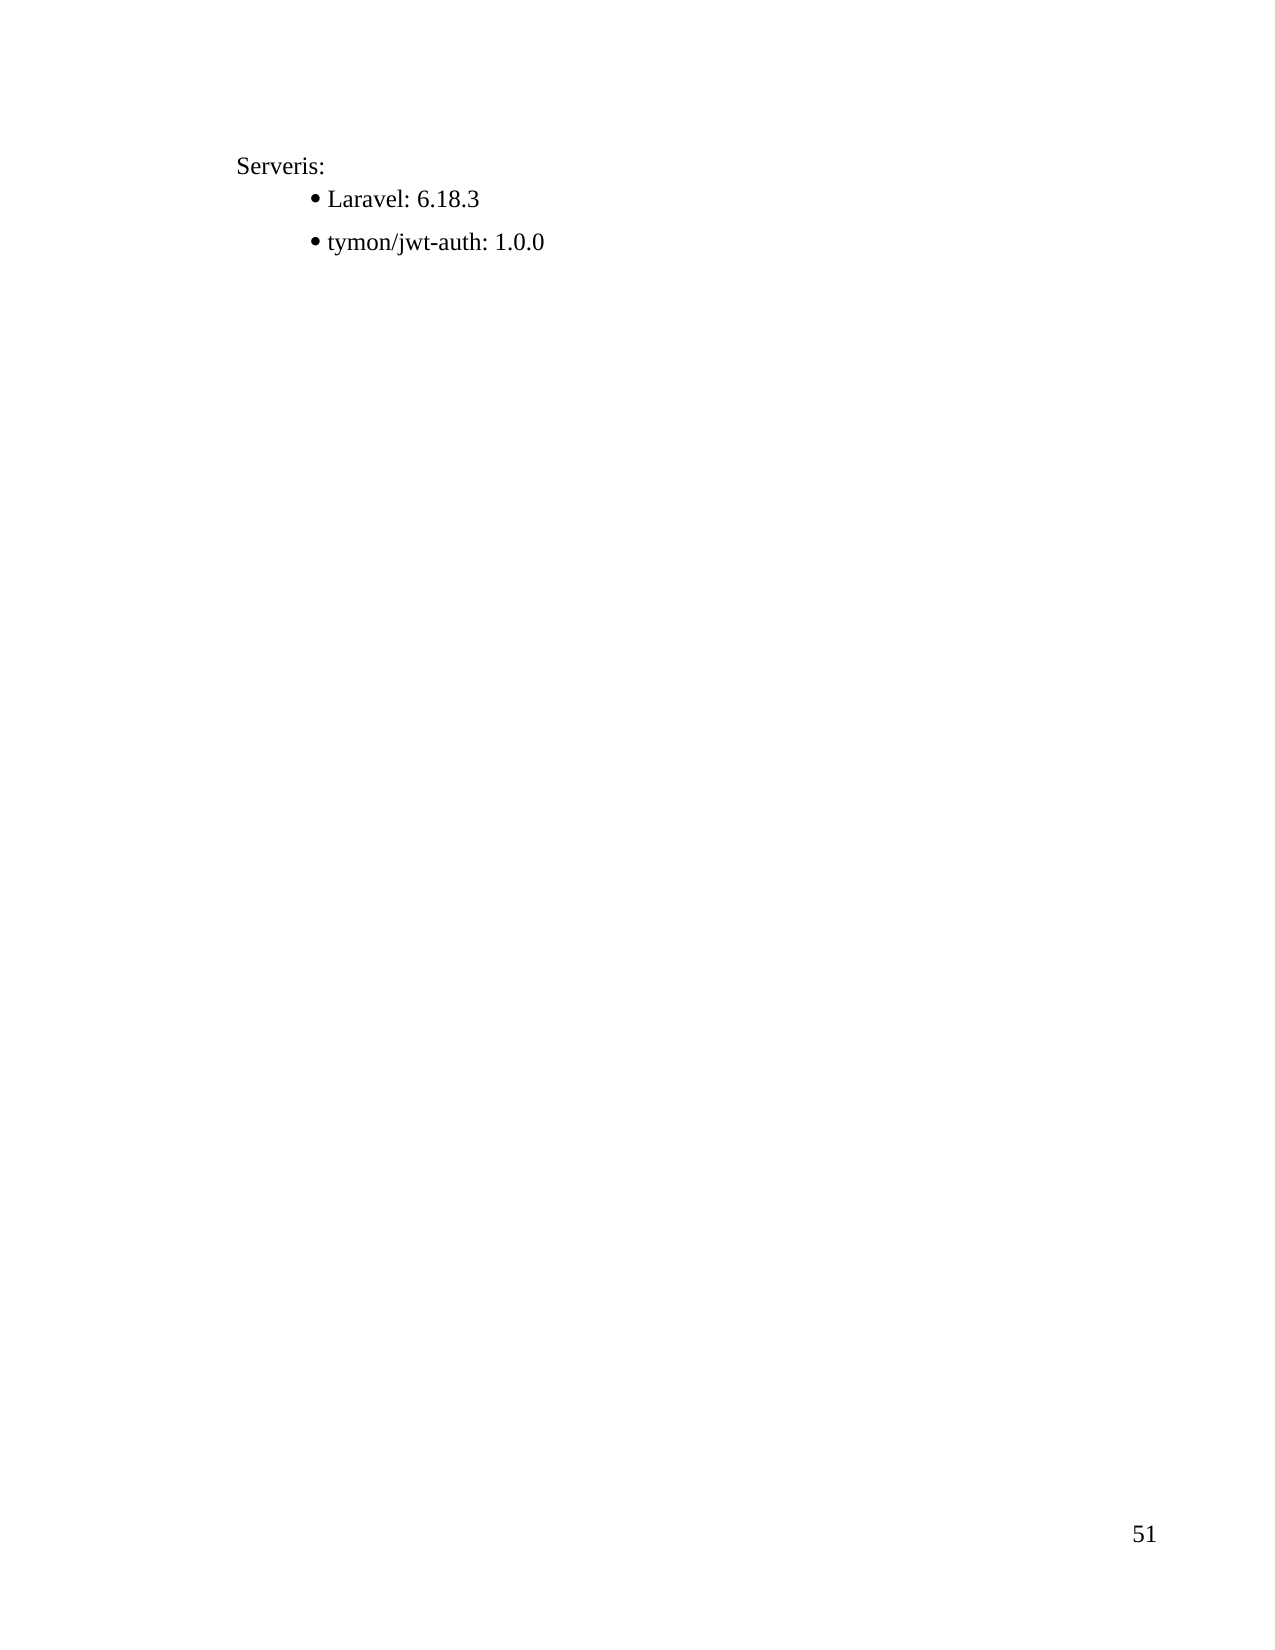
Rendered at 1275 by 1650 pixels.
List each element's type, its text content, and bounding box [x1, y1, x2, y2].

text Serveris: [177, 151, 1157, 180]
list Laravel: 6.18.3 [252, 184, 1157, 213]
list tymon/jwt-auth: 1.0.0 [252, 227, 1157, 256]
